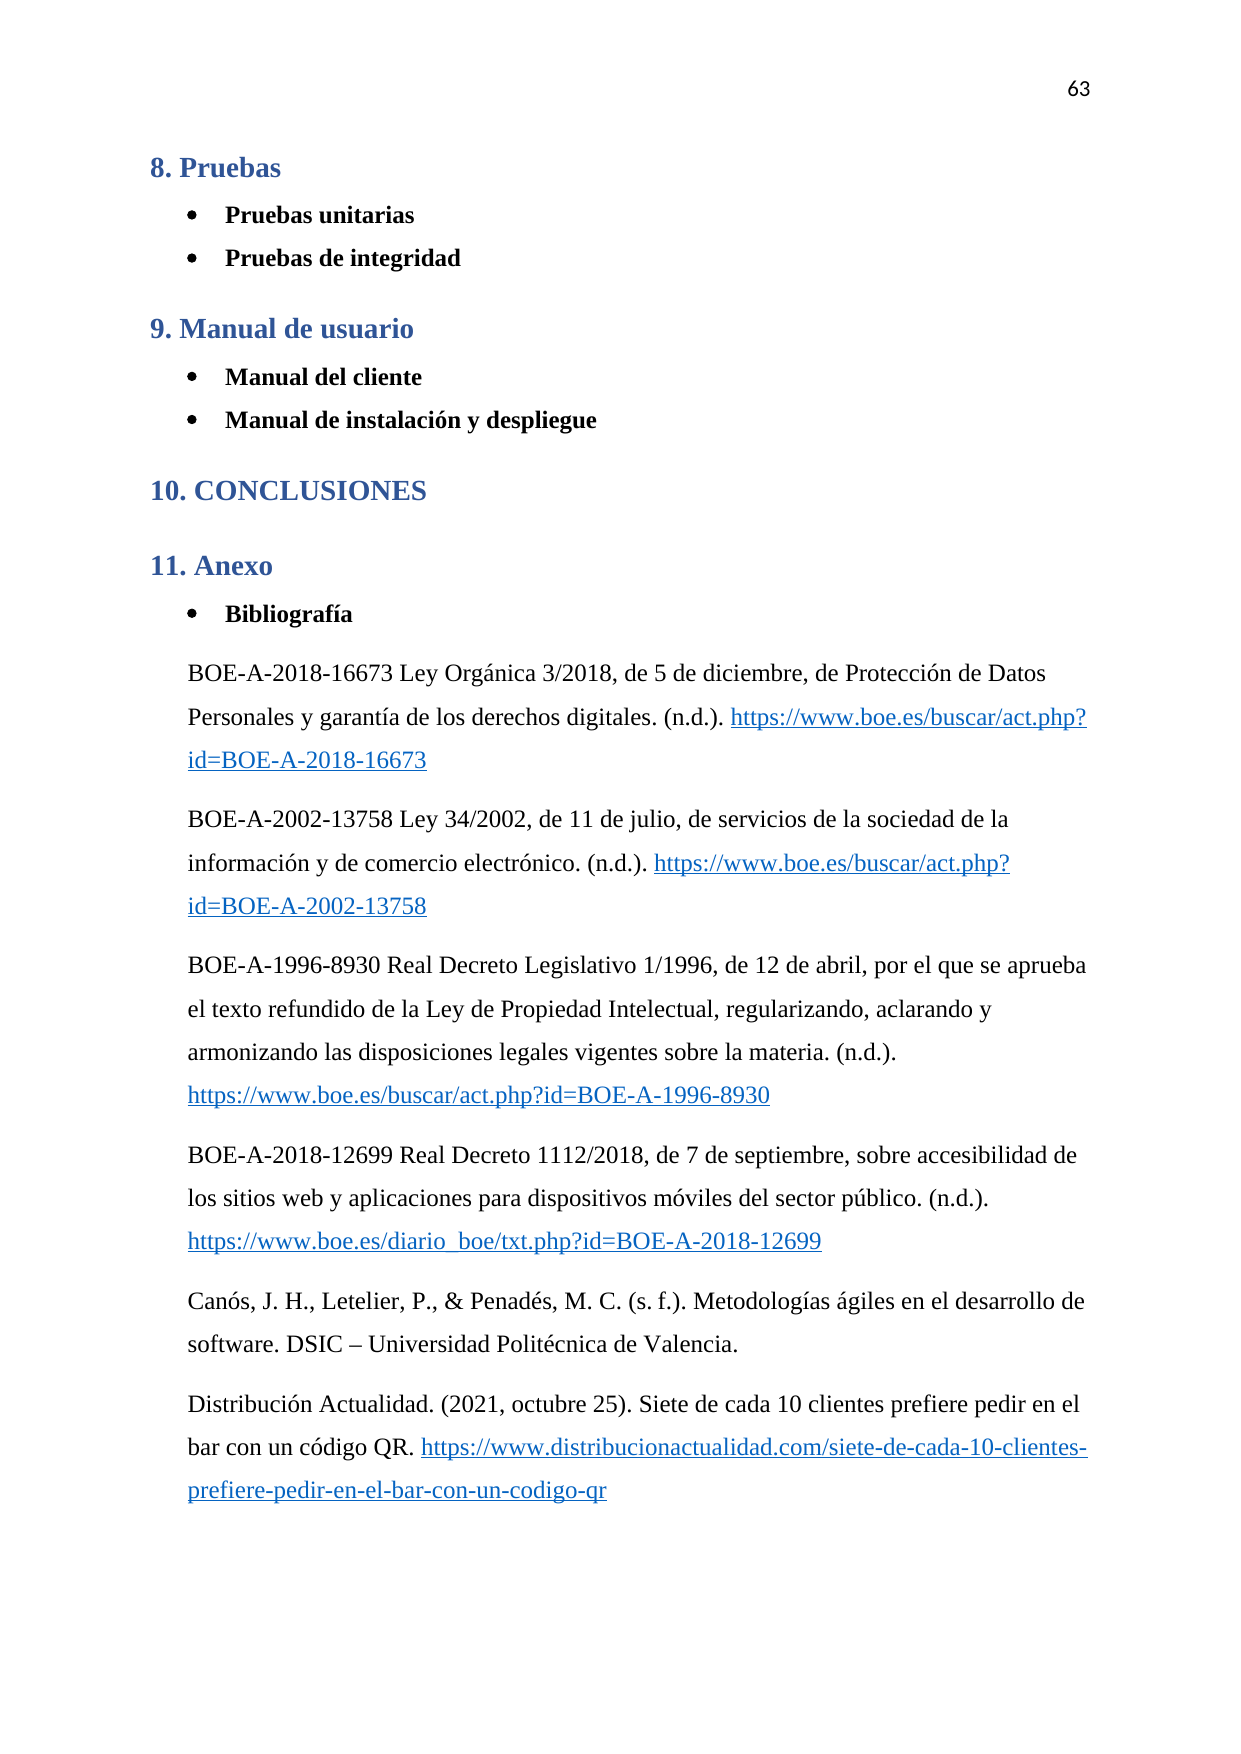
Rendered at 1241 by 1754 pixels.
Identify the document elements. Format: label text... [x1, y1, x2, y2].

text BOE-A-2018-12699 Real Decreto 1112/2018, de 7 de septiembre, sobre accesibilidad de los sitios web y aplicaciones para dispositivos móviles del sector público. (n.d.). https://www.boe.es/diario_boe/txt.php?id=BOE-A-2018-12699 [187, 1140, 1090, 1255]
text Distribución Actualidad. (2021, octubre 25). Siete de cada 10 clientes prefiere pedir en el bar con un código QR. https://www.distribucionactualidad.com/siete-de-cada-10-clientes-prefiere-pedir-en-el-bar-con-un-codigo-qr [187, 1389, 1090, 1504]
text BOE-A-2018-16673 Ley Orgánica 3/2018, de 5 de diciembre, de Protección de Datos Personales y garantía de los derechos digitales. (n.d.). https://www.boe.es/buscar/act.php?id=BOE-A-2018-16673 [187, 658, 1090, 773]
subtitle 10. CONCLUSIONES [150, 473, 1090, 507]
text BOE-A-2002-13758 Ley 34/2002, de 11 de julio, de servicios de la sociedad de la información y de comercio electrónico. (n.d.). https://www.boe.es/buscar/act.php?id=BOE-A-2002-13758 [187, 804, 1090, 919]
text BOE-A-1996-8930 Real Decreto Legislativo 1/1996, de 12 de abril, por el que se aprueba el texto refundido de la Ley de Propiedad Intelectual, regularizando, aclarando y armonizando las disposiciones legales vigentes sobre la materia. (n.d.). https://www.boe.es/buscar/act.php?id=BOE-A-1996-8930 [187, 951, 1090, 1109]
list Manual de instalación y despliegue [187, 405, 1090, 434]
subtitle 9. Manual de usuario [150, 312, 1090, 345]
subtitle 8. Pruebas [150, 150, 1090, 183]
list Pruebas de integridad [187, 243, 1090, 272]
subtitle 11. Anexo [150, 548, 1090, 582]
list Manual del cliente [187, 362, 1090, 391]
list Pruebas unitarias [187, 200, 1090, 229]
text Canós, J. H., Letelier, P., & Penadés, M. C. (s. f.). Metodologías ágiles en el desarrollo de software. DSIC – Universidad Politécnica de Valencia. [187, 1286, 1090, 1358]
list Bibliografía [187, 599, 1090, 627]
